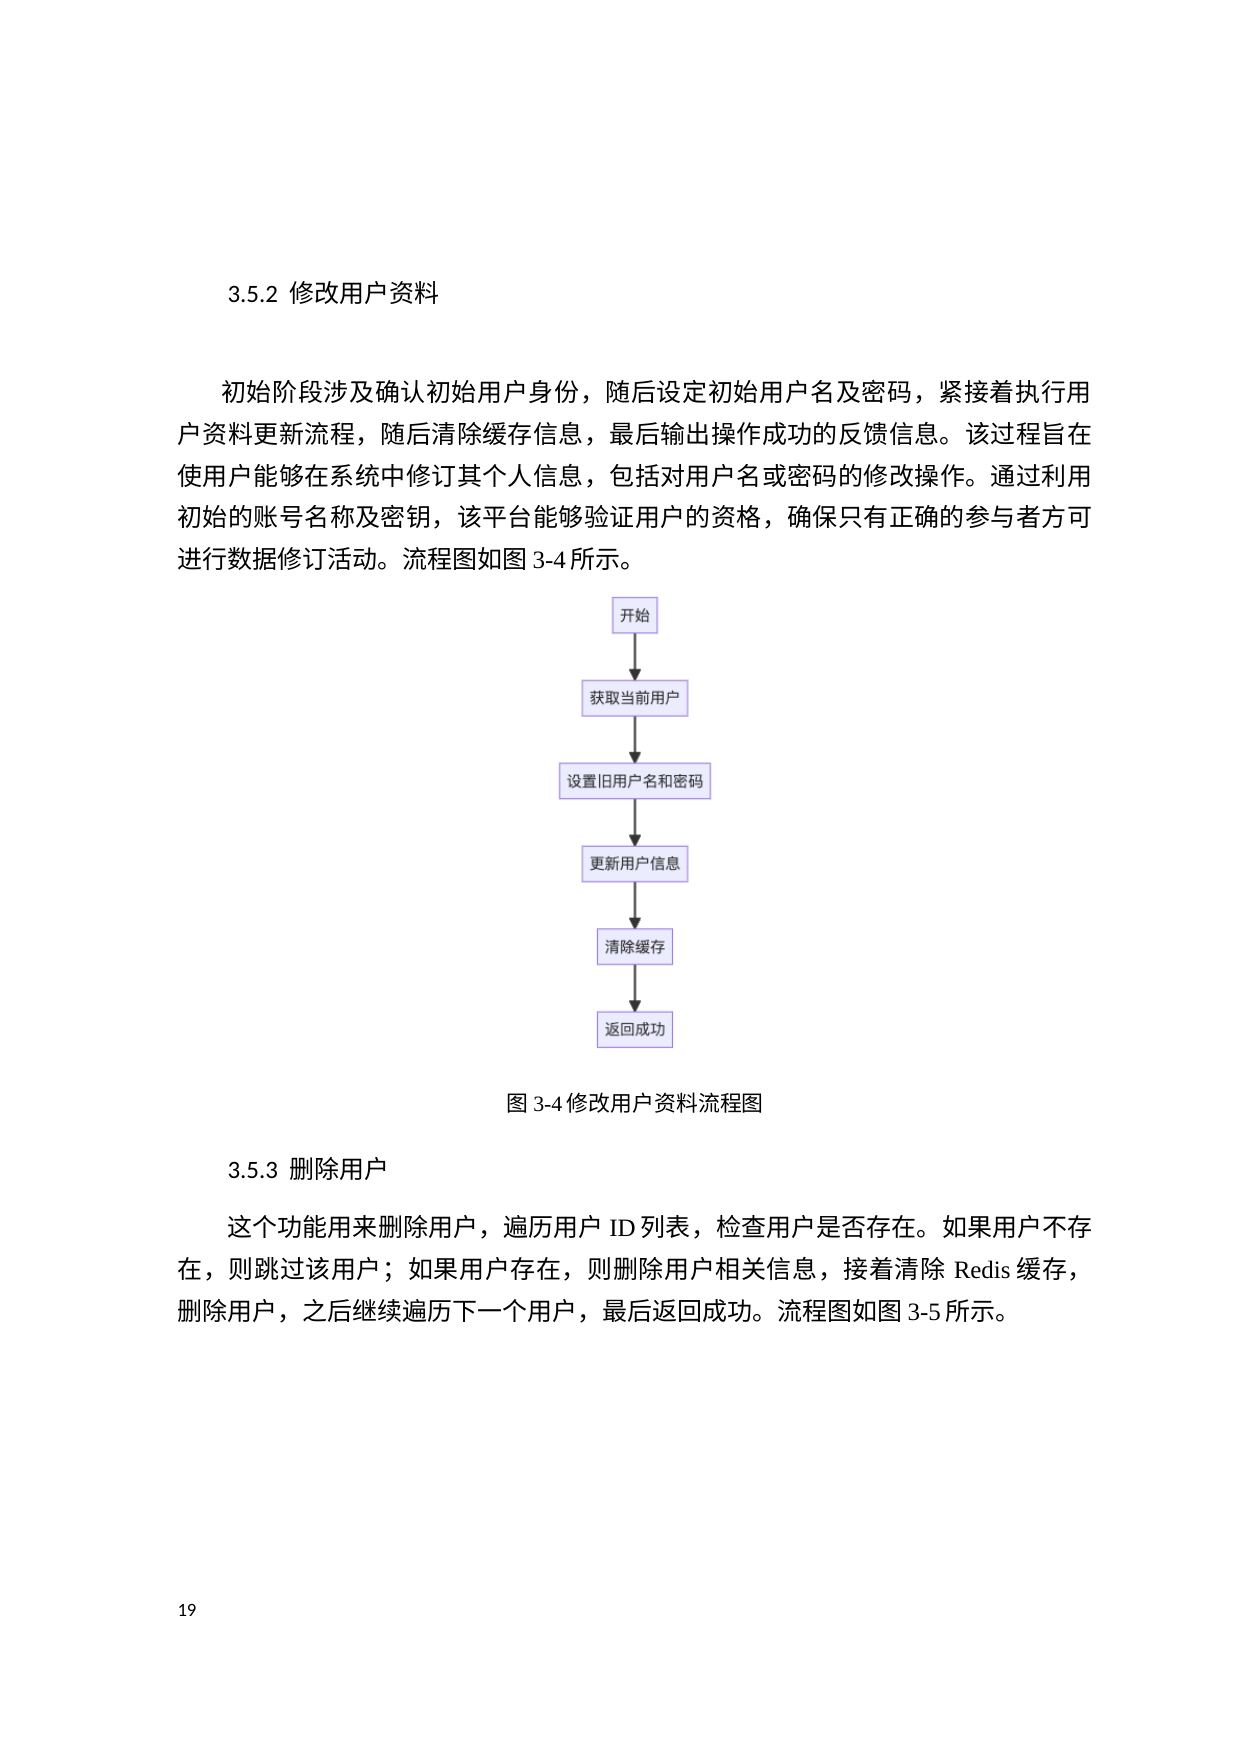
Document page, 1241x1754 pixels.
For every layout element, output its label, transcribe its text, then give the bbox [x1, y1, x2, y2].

text 3.5.2 修改用户资料 [177, 273, 1093, 309]
text 这个功能用来删除用户，遍历用户ID列表，检查用户是否存在。如果用户不存在，则跳过该用户；如果用户存在，则删除用户相关信息，接着清除Redis缓存，删除用户，之后继续遍历下一个用户，最后返回成功。流程图如图3-5所示。 [177, 1202, 1093, 1327]
text 初始阶段涉及确认初始用户身份，随后设定初始用户名及密码，紧接着执行用户资料更新流程，随后清除缓存信息，最后输出操作成功的反馈信息。该过程旨在使用户能够在系统中修订其个人信息，包括对用户名或密码的修改操作。通过利用初始的账号名称及密钥，该平台能够验证用户的资格，确保只有正确的参与者方可进行数据修订活动。流程图如图3-4所示。 [177, 326, 1093, 576]
text 3.5.3 删除用户 [177, 1150, 1093, 1186]
picture [552, 575, 718, 1070]
text 图 3-4修改用户资料流程图 [177, 1086, 1093, 1117]
